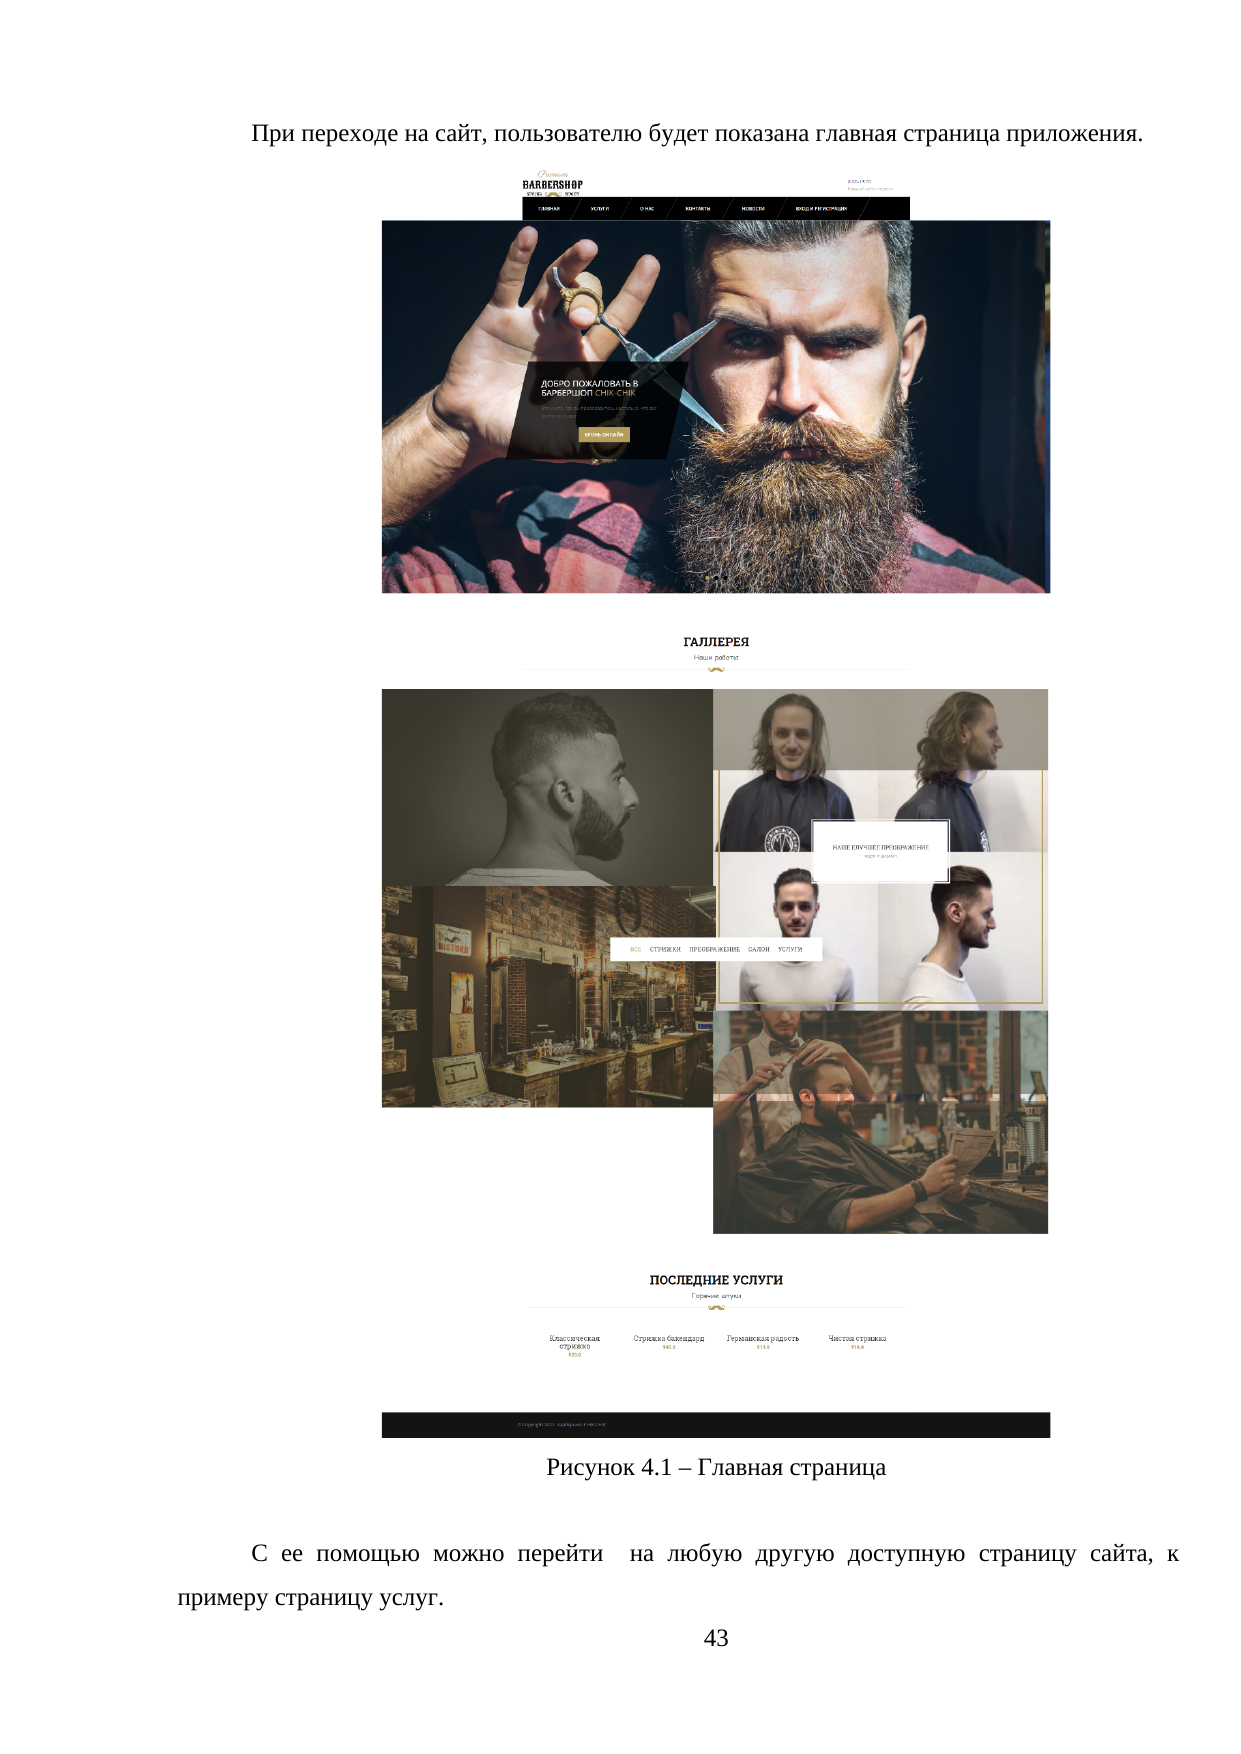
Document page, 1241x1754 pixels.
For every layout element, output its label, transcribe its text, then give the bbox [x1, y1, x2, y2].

text С ее помощью можно перейти на любую другую доступную страницу сайта, к примеру страницу услуг. [177, 1538, 1181, 1610]
text При переходе на сайт, пользователю будет показана главная страница приложения. [177, 118, 1181, 147]
picture [381, 161, 1051, 1438]
text Рисунок 4.1 – Главная страница [177, 1452, 1181, 1481]
